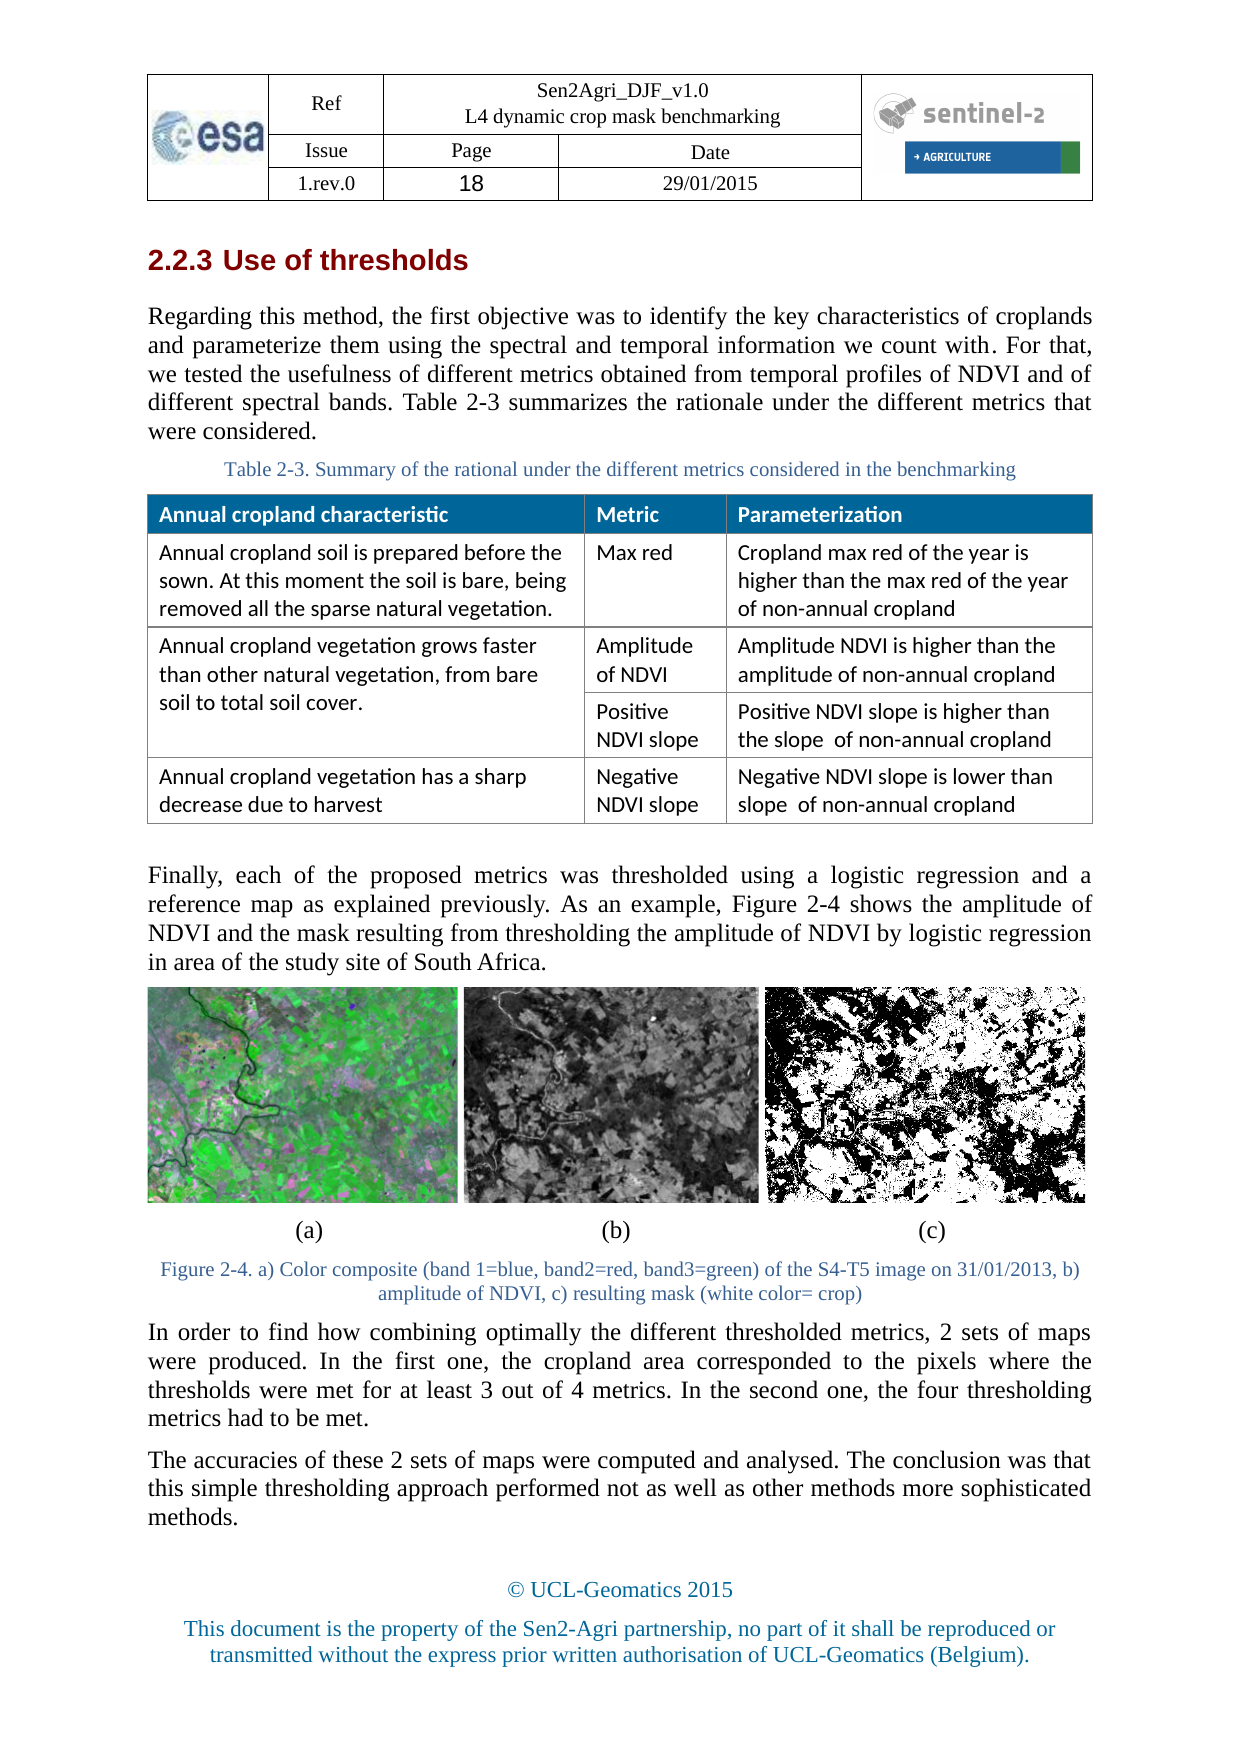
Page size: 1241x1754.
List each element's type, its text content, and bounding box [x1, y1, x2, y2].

text Table 2-3. Summary of the rational under the different metrics considered in the benchmarking [148, 457, 1093, 481]
subtitle Use of thresholds [148, 243, 1093, 276]
table_header Parameterization [727, 495, 1092, 533]
picture [463, 987, 759, 1203]
table_cell Positive NDVI slope [585, 693, 726, 757]
picture [873, 93, 1080, 174]
list The accuracies of these 2 sets of maps were computed and analysed. The conclusion was that this simple thresholding approach performed not as well as other methods more sophisticated methods. [148, 1445, 1093, 1531]
table_cell Cropland max red of the year is higher than the max red of the year of non-annual cropland [727, 534, 1092, 626]
picture [508, 1582, 523, 1597]
table_header Metric [585, 495, 726, 533]
table_cell Amplitude NDVI is higher than the amplitude of non-annual cropland [727, 628, 1092, 692]
table_cell Annual cropland soil is prepared before the sown. At this moment the soil is bare, being removed all the sparse natural vegetation. [148, 534, 584, 626]
text Regarding this method, the first objective was to identify the key characteristics of croplands and parameterize them using the spectral and temporal information we count with. For that, we tested the usefulness of different metrics obtained from temporal profiles of NDVI and of different spectral bands. Table 2-3 summarizes the rationale under the different metrics that were considered. [148, 301, 1093, 445]
text Figure 2-4. a) Color composite (band 1=blue, band2=red, band3=green) of the S4-T5 image on 31/01/2013, b) amplitude of NDVI, c) resulting mask (white color= crop) [148, 1257, 1093, 1305]
list In order to find how combining optimally the different thresholded metrics, 2 sets of maps were produced. In the first one, the cropland area corresponded to the pixels where the thresholds were met for at least 3 out of 4 metrics. In the second one, the four thresholding metrics had to be met. [148, 1317, 1093, 1432]
picture [151, 110, 265, 165]
table_cell Max red [585, 534, 726, 626]
table_header Annual cropland characteristic [148, 495, 584, 533]
table_cell Annual cropland vegetation grows faster than other natural vegetation, from bare soil to total soil cover. [148, 628, 584, 757]
table_cell Positive NDVI slope is higher than the slope of non-annual cropland [727, 693, 1092, 757]
picture [564, 1651, 570, 1658]
table_cell Annual cropland vegetation has a sharp decrease due to harvest [148, 758, 584, 823]
table_cell Negative NDVI slope [585, 758, 726, 823]
picture [147, 987, 458, 1203]
list (b) (c) [295, 1215, 1093, 1244]
table_cell Amplitude of NDVI [585, 628, 726, 692]
text Finally, each of the proposed metrics was thresholded using a logistic regression and a reference map as explained previously. As an example, Figure 2-4 shows the amplitude of NDVI and the mask resulting from thresholding the amplitude of NDVI by logistic regression in area of the study site of South Africa. [148, 860, 1093, 975]
table_cell Negative NDVI slope is lower than slope of non-annual cropland [727, 758, 1092, 823]
picture [765, 987, 1085, 1203]
